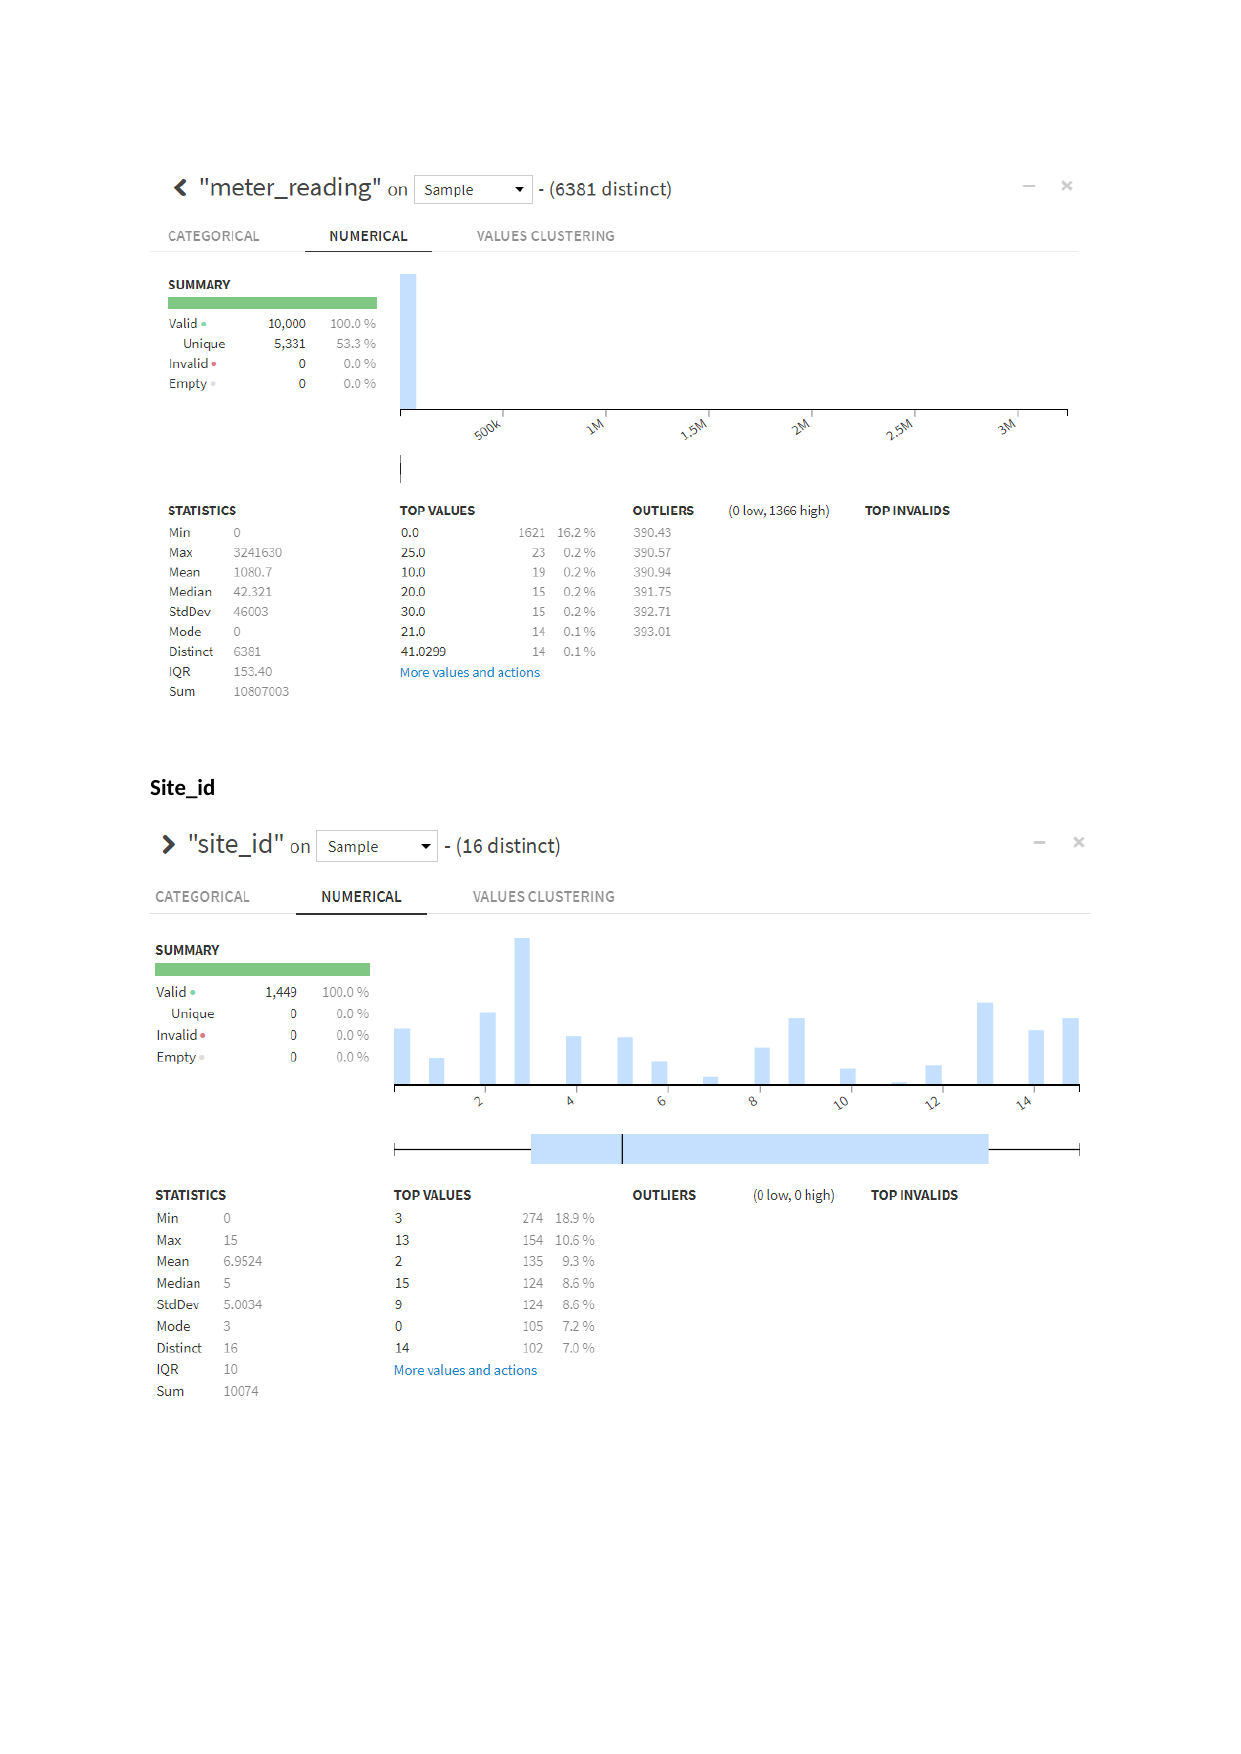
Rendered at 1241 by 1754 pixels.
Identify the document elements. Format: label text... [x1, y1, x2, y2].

text Site_id [150, 773, 1090, 801]
picture [150, 150, 1079, 707]
picture [150, 819, 1091, 1401]
